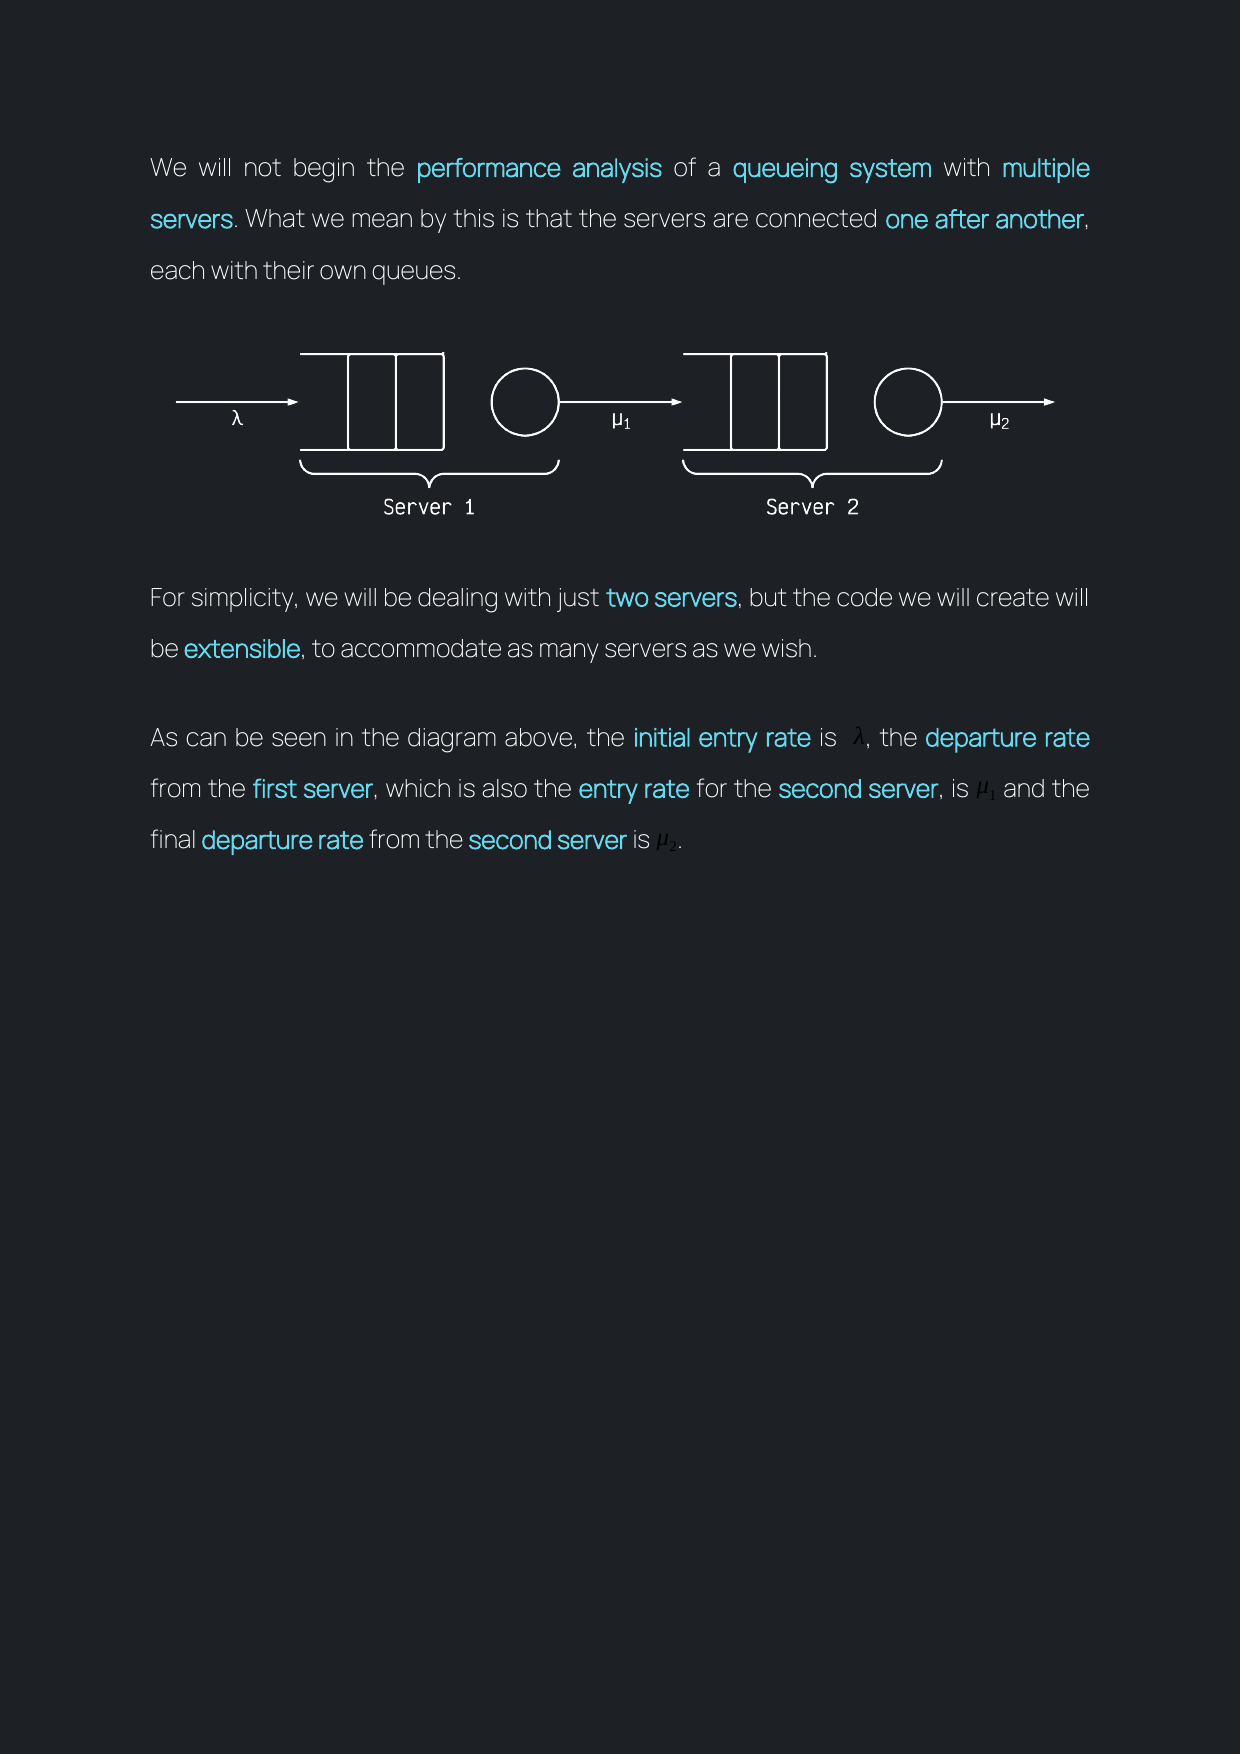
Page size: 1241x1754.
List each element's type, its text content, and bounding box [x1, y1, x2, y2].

text As can be seen in the diagram above, the initial entry rate is , the departure rate from the first server, which is also the entry rate for the second server, is and the final departure rate from the second server is . [150, 719, 1090, 856]
text For simplicity, we will be dealing with just two servers, but the code we will create will be extensible, to accommodate as many servers as we wish. [150, 579, 1090, 665]
text We will not begin the performance analysis of a queueing system with multiple servers. What we mean by this is that the servers are connected one after another, each with their own queues. [150, 150, 1090, 287]
picture [163, 341, 1078, 525]
